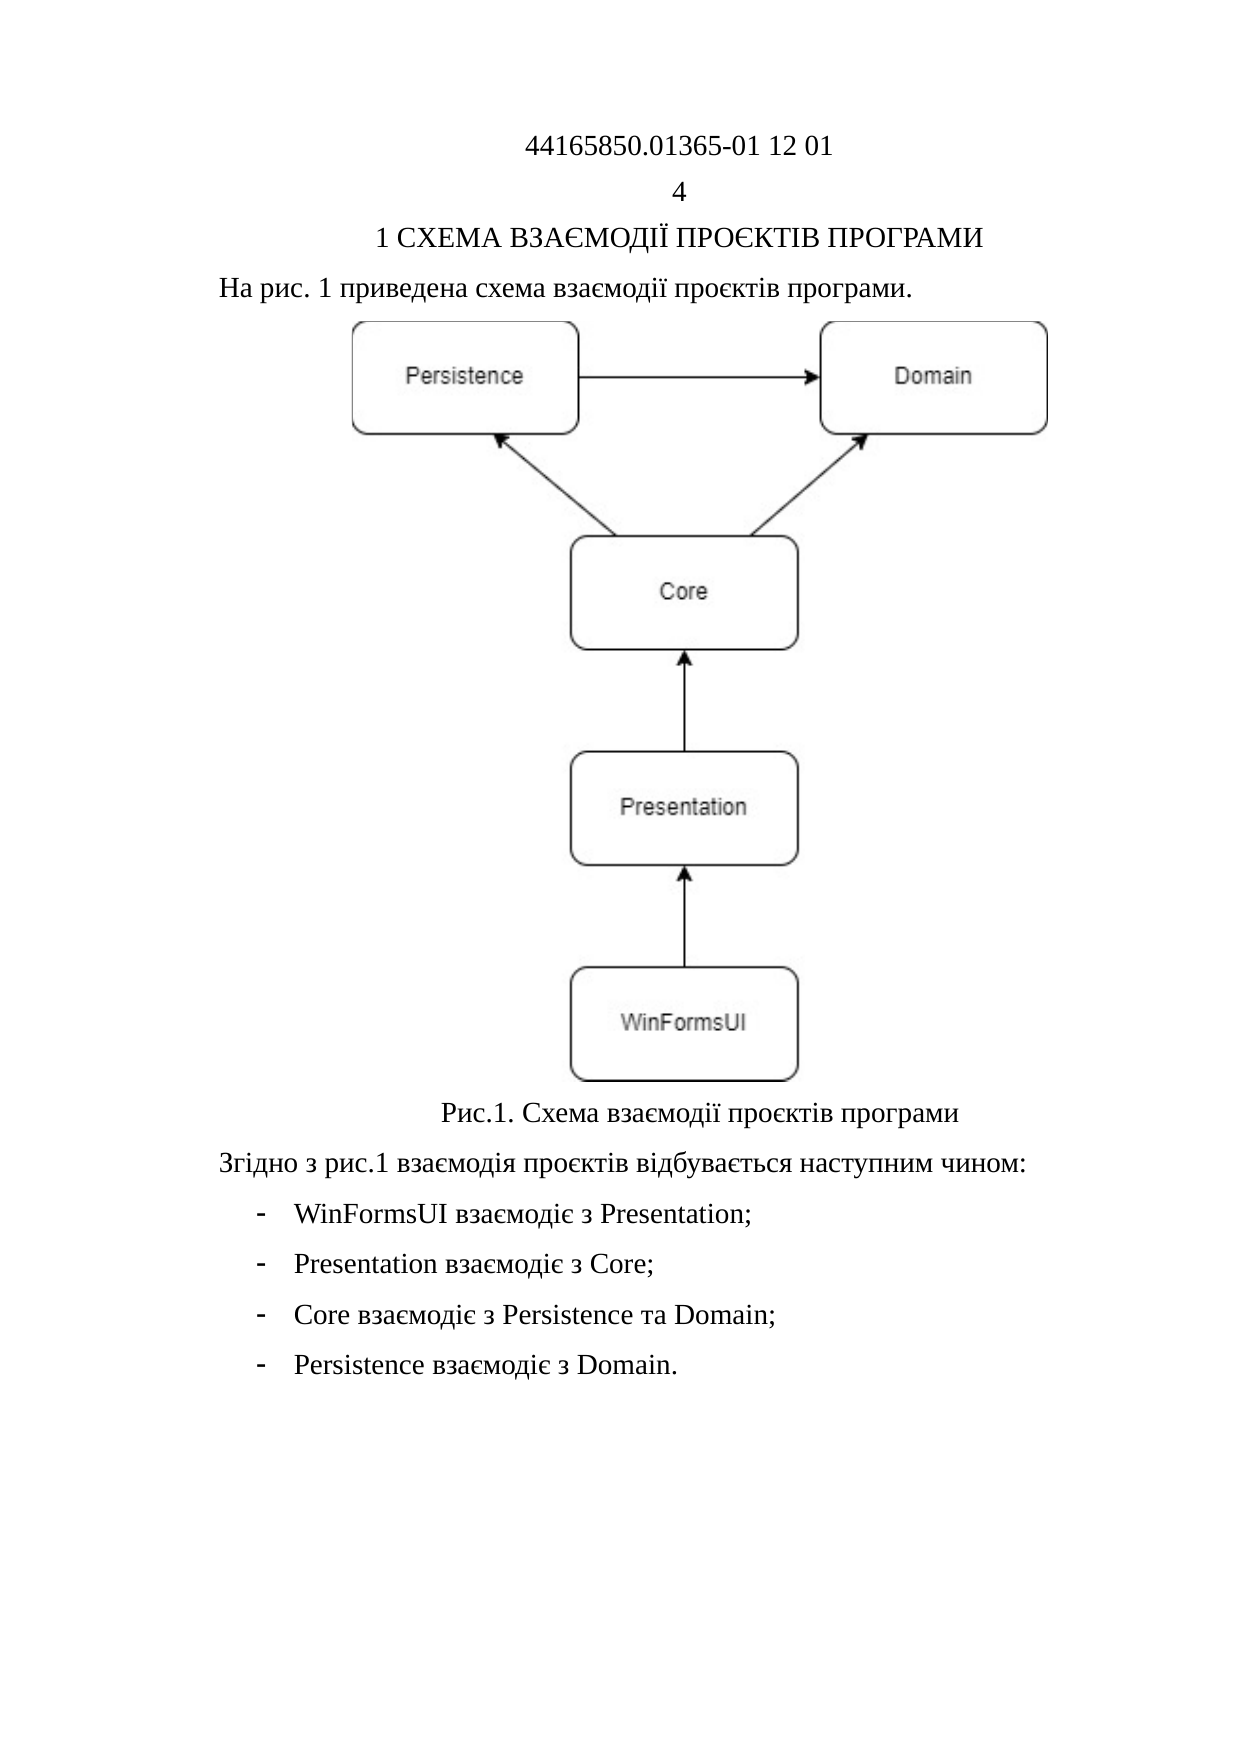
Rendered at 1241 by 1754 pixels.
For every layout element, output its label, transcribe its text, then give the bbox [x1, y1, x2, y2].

list WinFormsUI взаємодіє з Presentation; [256, 1196, 1181, 1229]
text 4 [177, 174, 1181, 208]
picture [351, 321, 1048, 1082]
list Core взаємодіє з Persistence та Domain; [256, 1297, 1181, 1330]
list Presentation взаємодіє з Core; [256, 1246, 1181, 1280]
text Рис.1. Схема взаємодії проєктів програми [177, 1095, 1181, 1129]
text На рис. 1 приведена схема взаємодії проєктів програми. [177, 271, 1181, 304]
text Згідно з рис.1 взаємодія проєктів відбувається наступним чином: [177, 1146, 1181, 1179]
text 44165850.01365-01 12 01 [177, 128, 1181, 162]
list Persistence взаємодіє з Domain. [256, 1347, 1181, 1381]
text 1 CХЕМА ВЗАЄМОДІЇ ПРОЄКТІВ ПРОГРАМИ [177, 220, 1181, 254]
